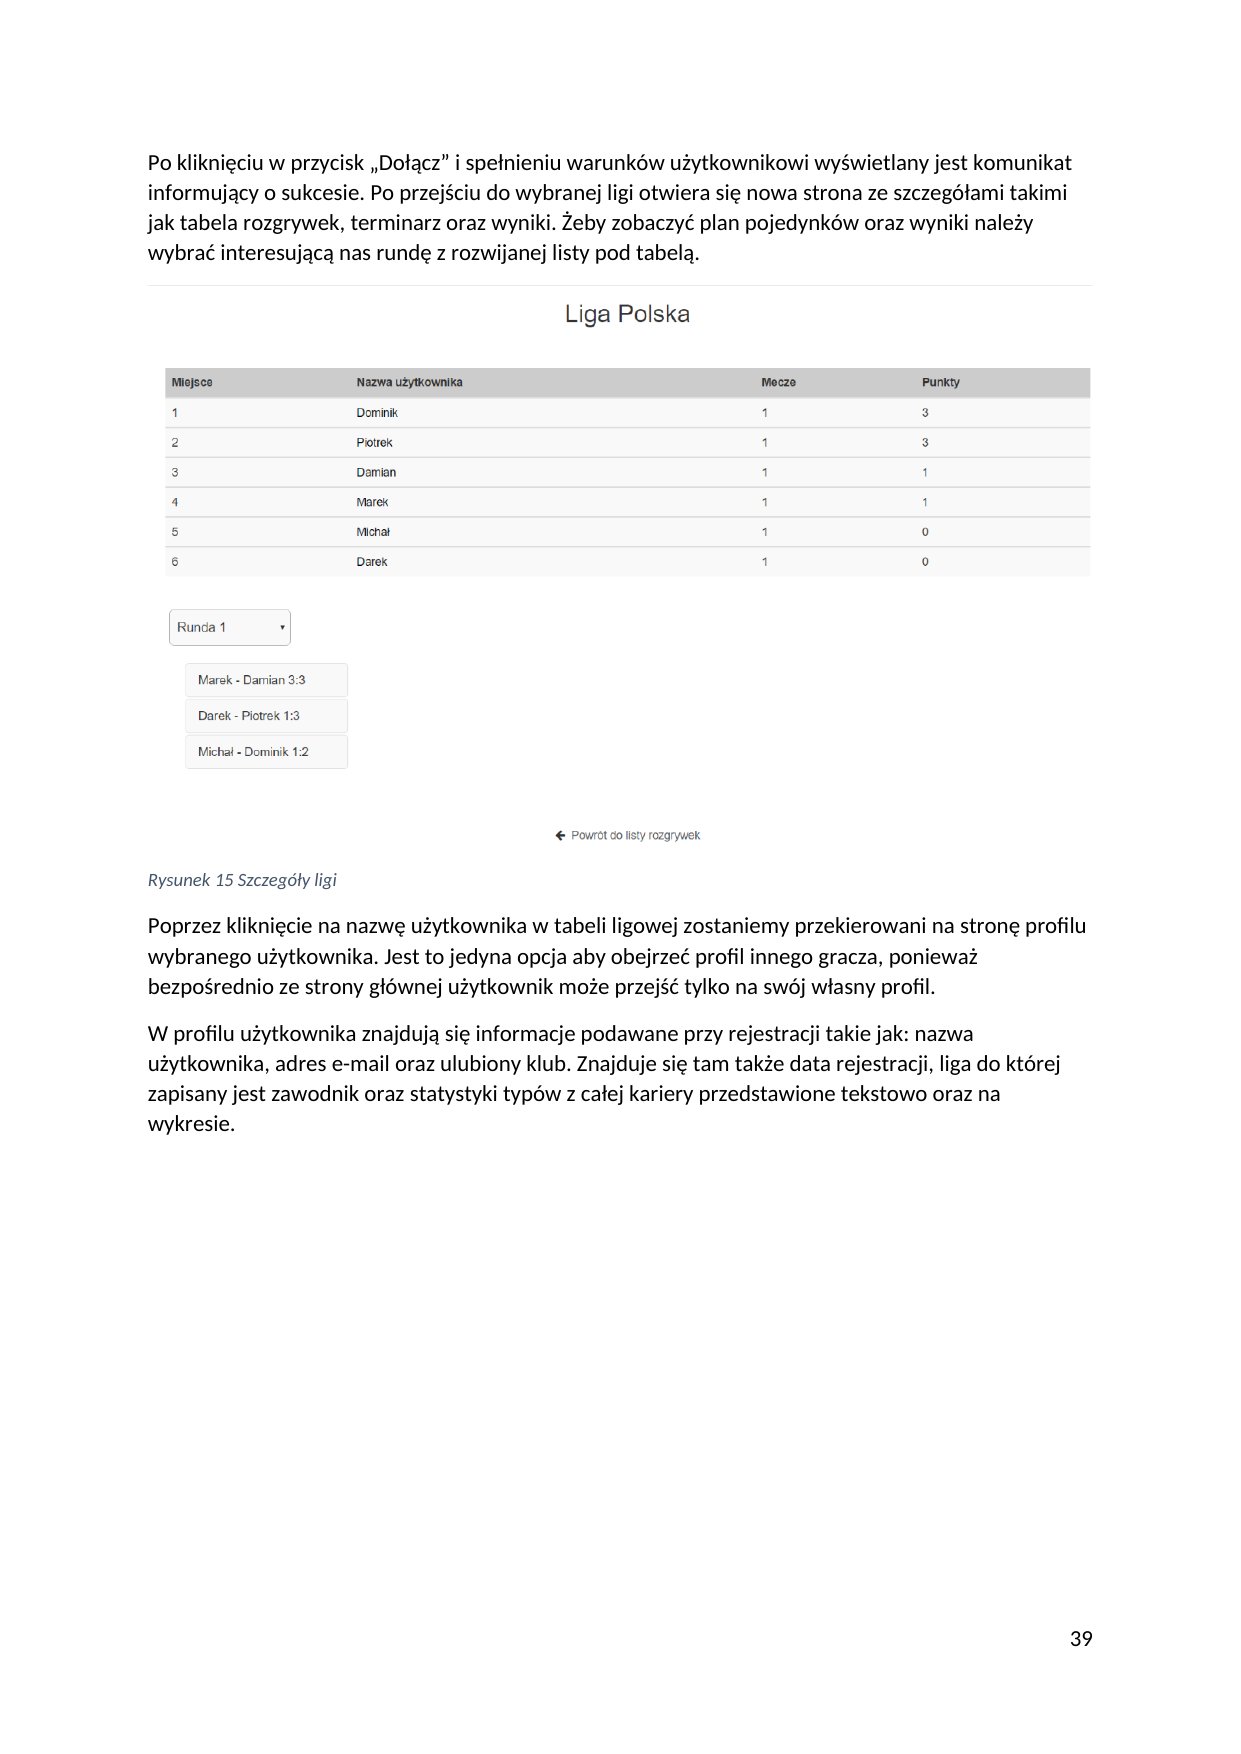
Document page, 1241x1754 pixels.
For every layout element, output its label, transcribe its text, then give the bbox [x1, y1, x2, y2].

text Rysunek 15 Szczegóły ligi [148, 868, 1093, 891]
text W profilu użytkownika znajdują się informacje podawane przy rejestracji takie jak: nazwa użytkownika, adres e-mail oraz ulubiony klub. Znajduje się tam także data rejestracji, liga do której zapisany jest zawodnik oraz statystyki typów z całej kariery przedstawione tekstowo oraz na wykresie. [148, 1019, 1093, 1138]
picture [147, 285, 1093, 849]
text Poprzez kliknięcie na nazwę użytkownika w tabeli ligowej zostaniemy przekierowani na stronę profilu wybranego użytkownika. Jest to jedyna opcja aby obejrzeć profil innego gracza, ponieważ bezpośrednio ze strony głównej użytkownik może przejść tylko na swój własny profil. [148, 912, 1093, 1000]
text Po kliknięciu w przycisk „Dołącz” i spełnieniu warunków użytkownikowi wyświetlany jest komunikat informujący o sukcesie. Po przejściu do wybranej ligi otwiera się nowa strona ze szczegółami takimi jak tabela rozgrywek, terminarz oraz wyniki. Żeby zobaczyć plan pojedynków oraz wyniki należy wybrać interesującą nas rundę z rozwijanej listy pod tabelą. [148, 148, 1093, 266]
